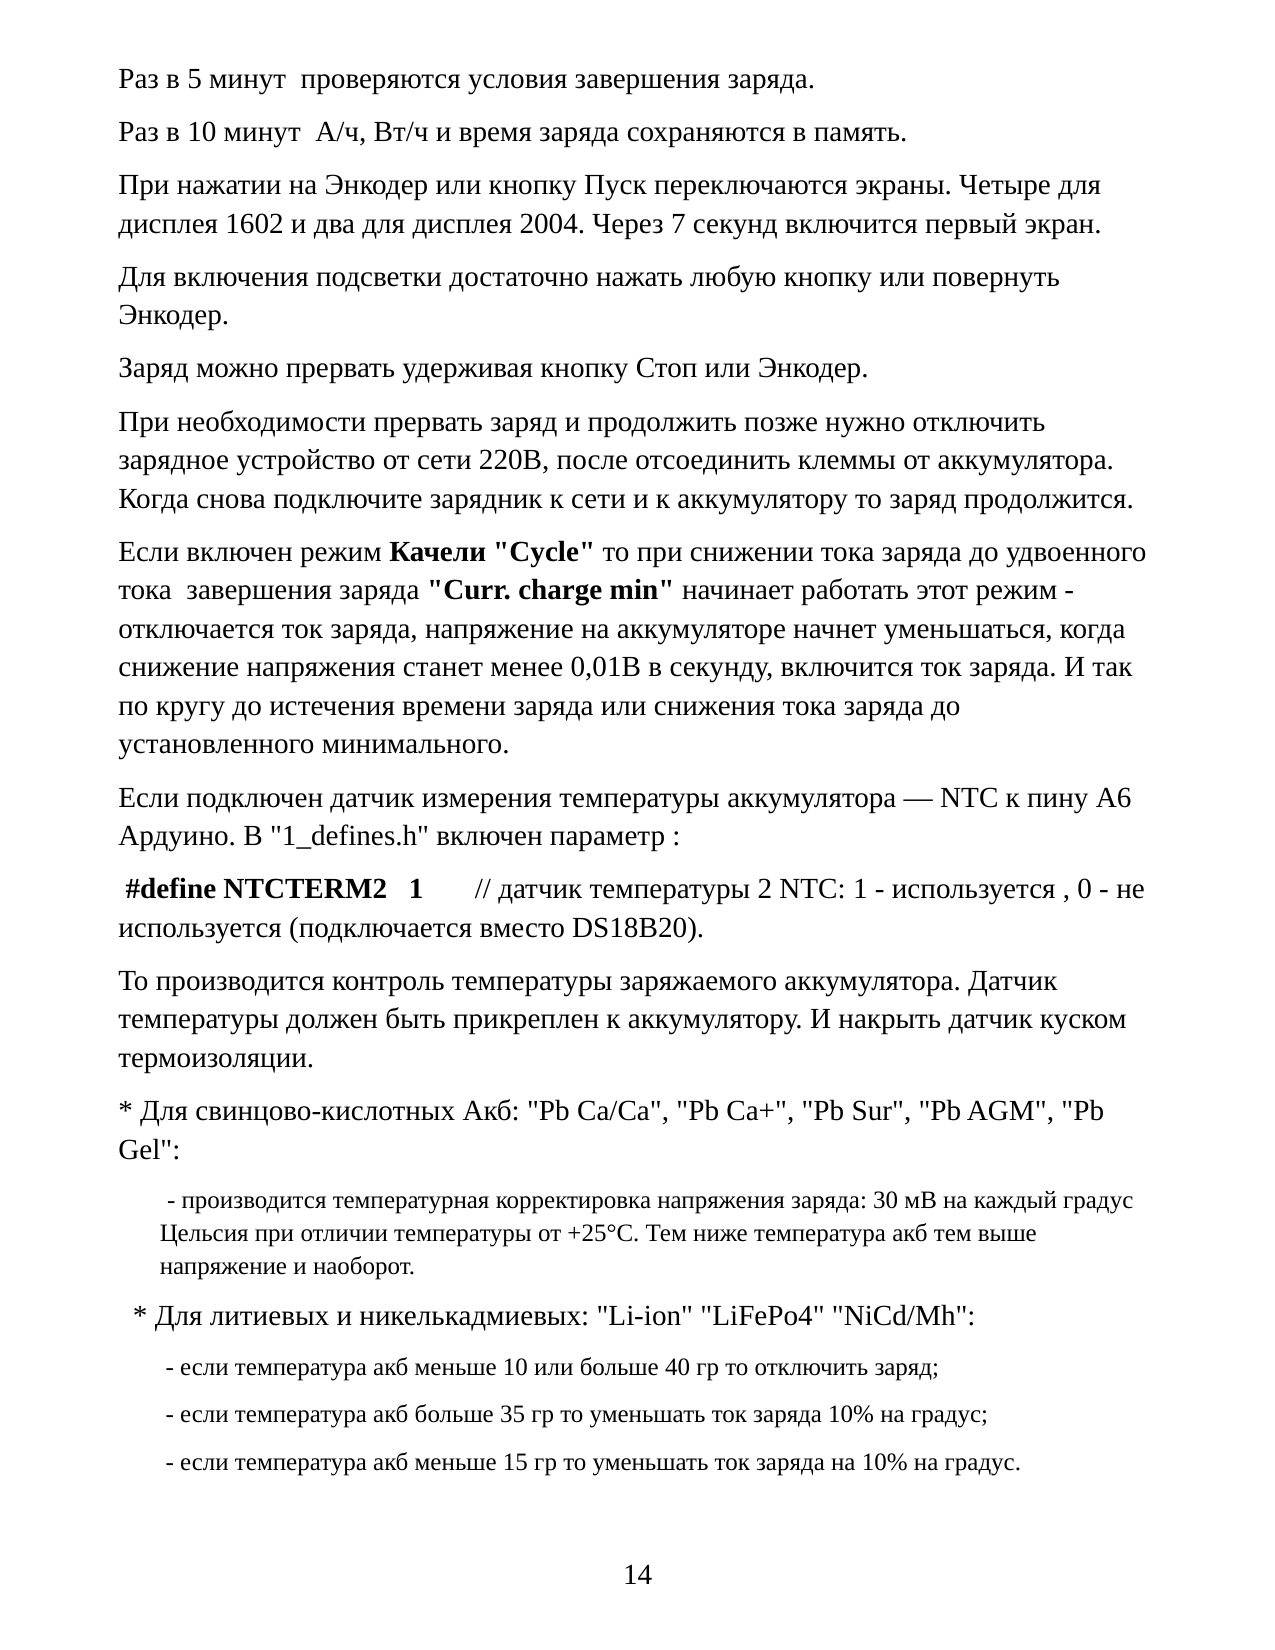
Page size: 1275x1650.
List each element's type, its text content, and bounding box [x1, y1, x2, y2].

text При необходимости прервать заряд и продолжить позже нужно отключить зарядное устройство от сети 220В, после отсоединить клеммы от аккумулятора. Когда снова подключите зарядник к сети и к аккумулятору то заряд продолжится. [118, 404, 1157, 514]
text При нажатии на Энкодер или кнопку Пуск переключаются экраны. Четыре для дисплея 1602 и два для дисплея 2004. Через 7 секунд включится первый экран. [118, 167, 1157, 239]
text #define NTCTERM2 1 // датчик температуры 2 NTC: 1 - используется , 0 - не используется (подключается вместо DS18B20). [118, 871, 1157, 943]
text То производится контроль температуры заряжаемого аккумулятора. Датчик температуры должен быть прикреплен к аккумулятору. И накрыть датчик куском термоизоляции. [118, 963, 1157, 1074]
text Заряд можно прервать удерживая кнопку Стоп или Энкодер. [118, 351, 1157, 384]
text Раз в 10 минут А/ч, Вт/ч и время заряда сохраняются в память. [118, 114, 1157, 148]
text * Для литиевых и никелькадмиевых: "Li-ion" "LiFePo4" "NiCd/Mh": [118, 1298, 1157, 1332]
text - если температура акб больше 35 гр то уменьшать ток заряда 10% на градус; [165, 1399, 1157, 1428]
text - если температура акб меньше 10 или больше 40 гр то отключить заряд; [165, 1352, 1157, 1380]
text * Для свинцово-кислотных Акб: "Pb Ca/Ca", "Pb Ca+", "Pb Sur", "Pb AGM", "Pb Gel": [118, 1093, 1157, 1165]
text Если подключен датчик измерения температуры аккумулятора — NTC к пину А6 Ардуино. В "1_defines.h" включен параметр : [118, 780, 1157, 852]
text - если температура акб меньше 15 гр то уменьшать ток заряда на 10% на градус. [165, 1447, 1157, 1476]
text Для включения подсветки достаточно нажать любую кнопку или повернуть Энкодер. [118, 259, 1157, 331]
text Раз в 5 минут проверяются условия завершения заряда. [118, 61, 1157, 94]
text Если включен режим Качели "Cycle" то при снижении тока заряда до удвоенного тока завершения заряда "Curr. charge min" начинает работать этот режим - отключается ток заряда, напряжение на аккумуляторе начнет уменьшаться, когда снижение напряжения станет менее 0,01В в секунду, включится ток заряда. И так по кругу до истечения времени заряда или снижения тока заряда до установленного минимального. [118, 534, 1157, 760]
text - производится температурная корректировка напряжения заряда: 30 мВ на каждый градус Цельсия при отличии температуры от +25°С. Тем ниже температура акб тем выше напряжение и наоборот. [159, 1185, 1157, 1280]
